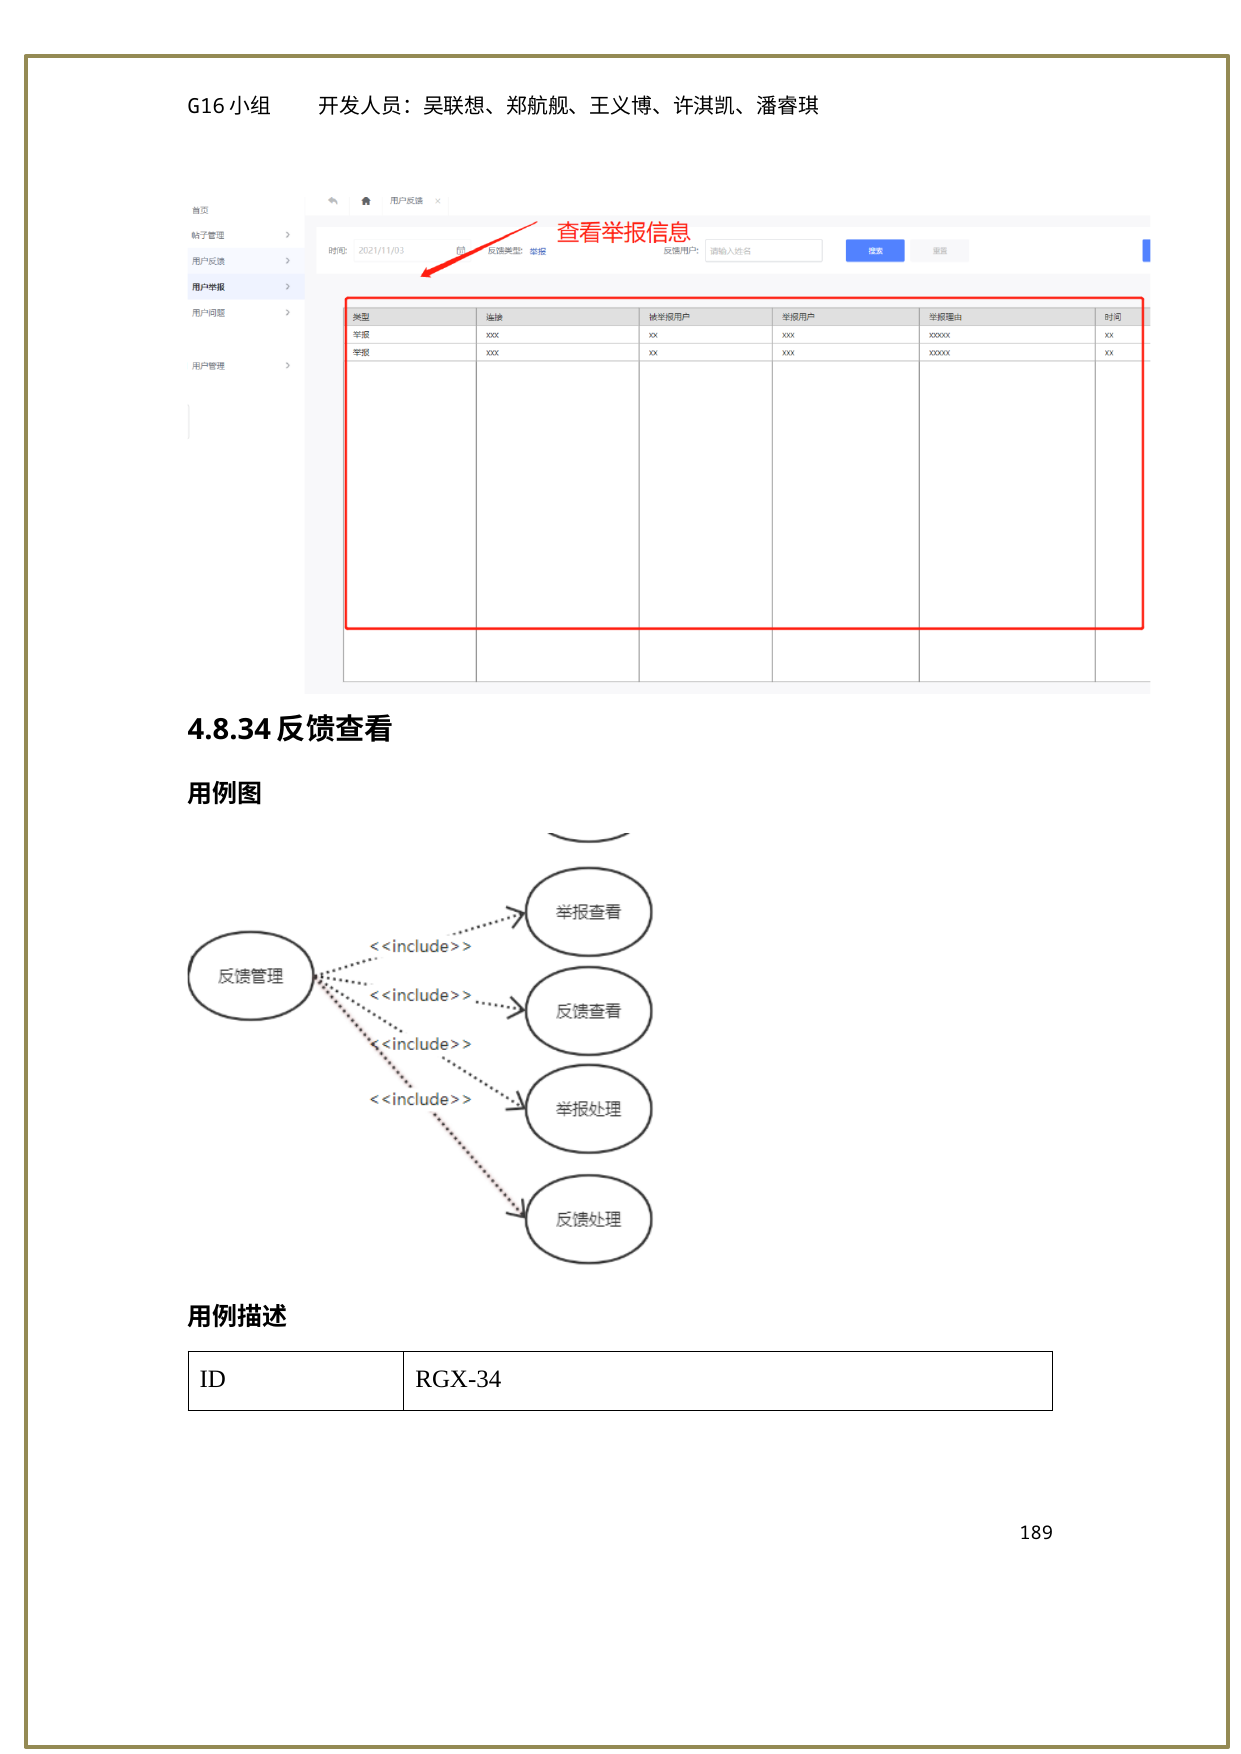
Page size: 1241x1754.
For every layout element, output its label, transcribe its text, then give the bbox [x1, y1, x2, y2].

table_header RGX-34 [404, 1352, 1052, 1410]
table_header ID [189, 1352, 403, 1410]
subtitle 用例图 [187, 773, 1053, 809]
picture [187, 833, 694, 1272]
picture [187, 197, 1151, 694]
subtitle 用例描述 [187, 1296, 1053, 1332]
subtitle 4.8.34反馈查看 [187, 706, 1053, 748]
